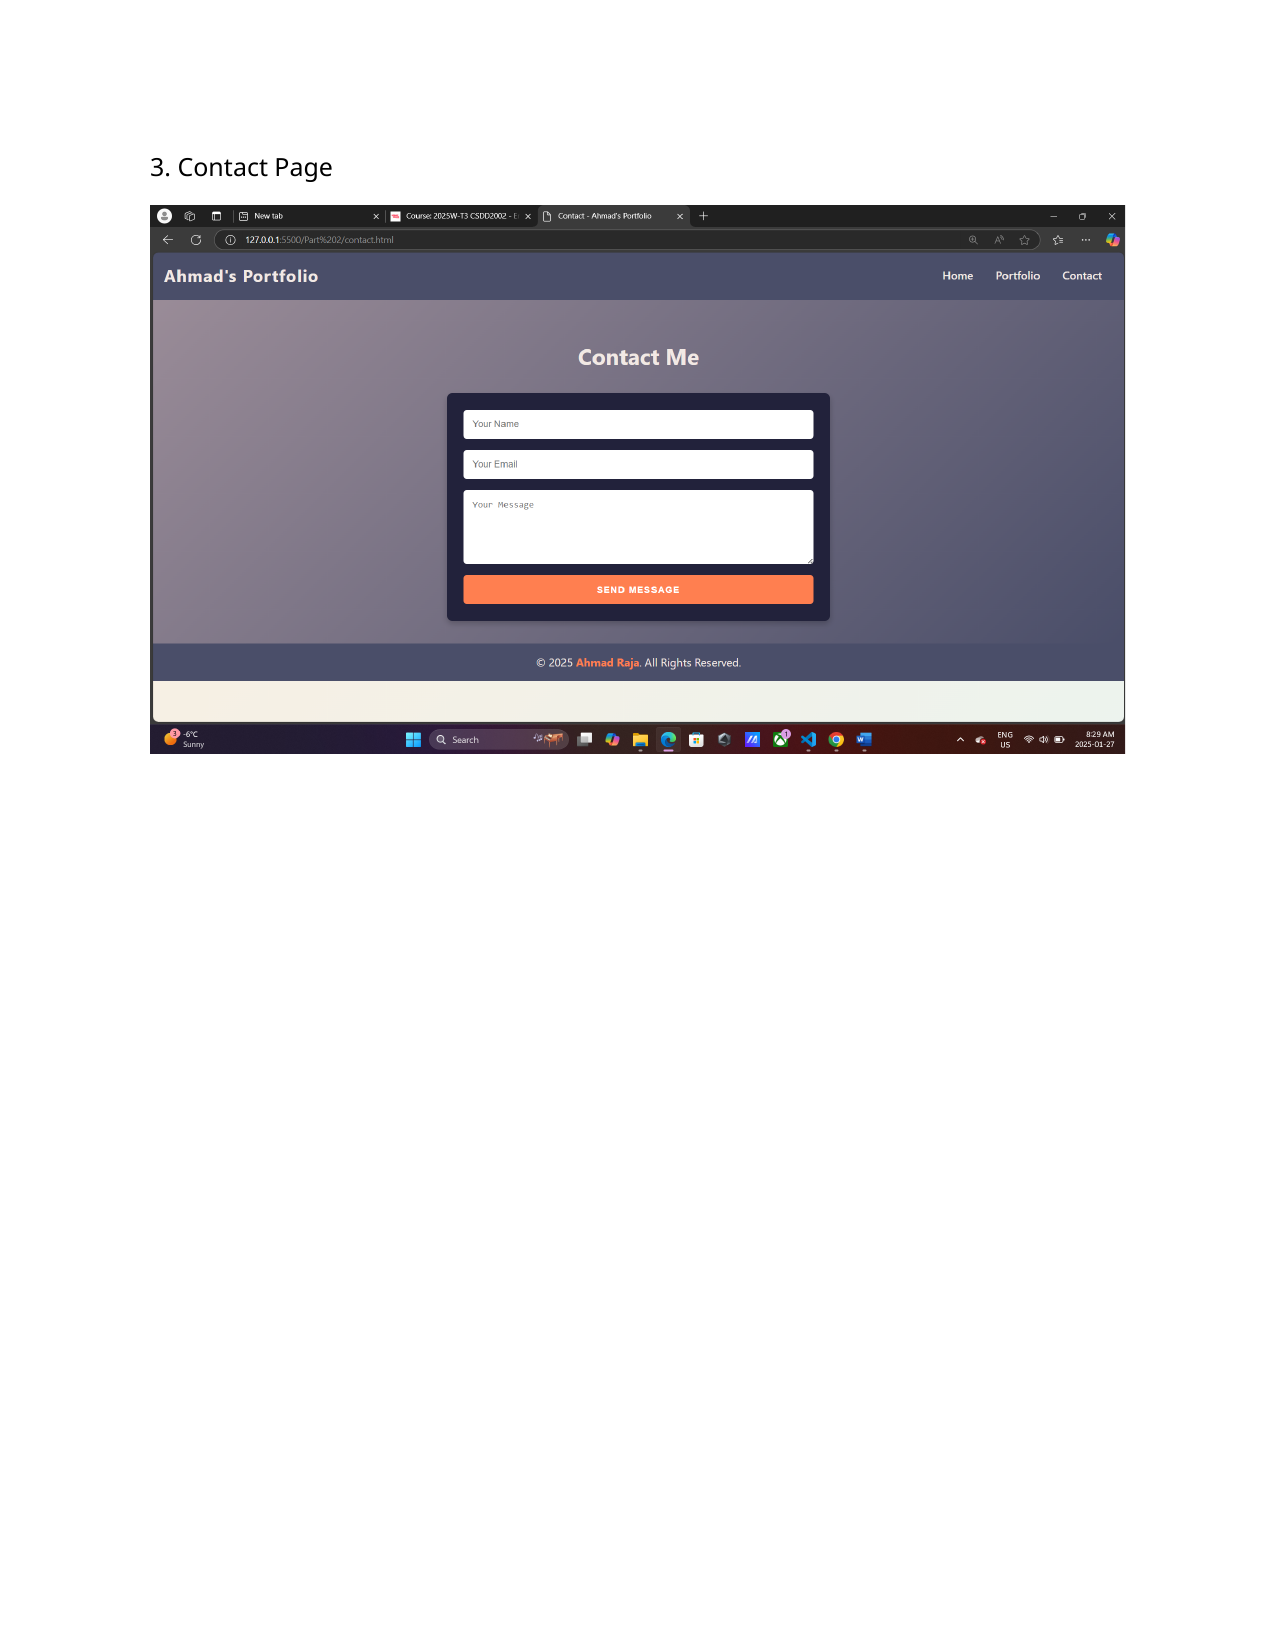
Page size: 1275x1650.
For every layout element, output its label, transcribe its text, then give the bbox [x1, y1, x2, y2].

picture [150, 205, 1125, 754]
text 3. Contact Page [150, 150, 1125, 184]
